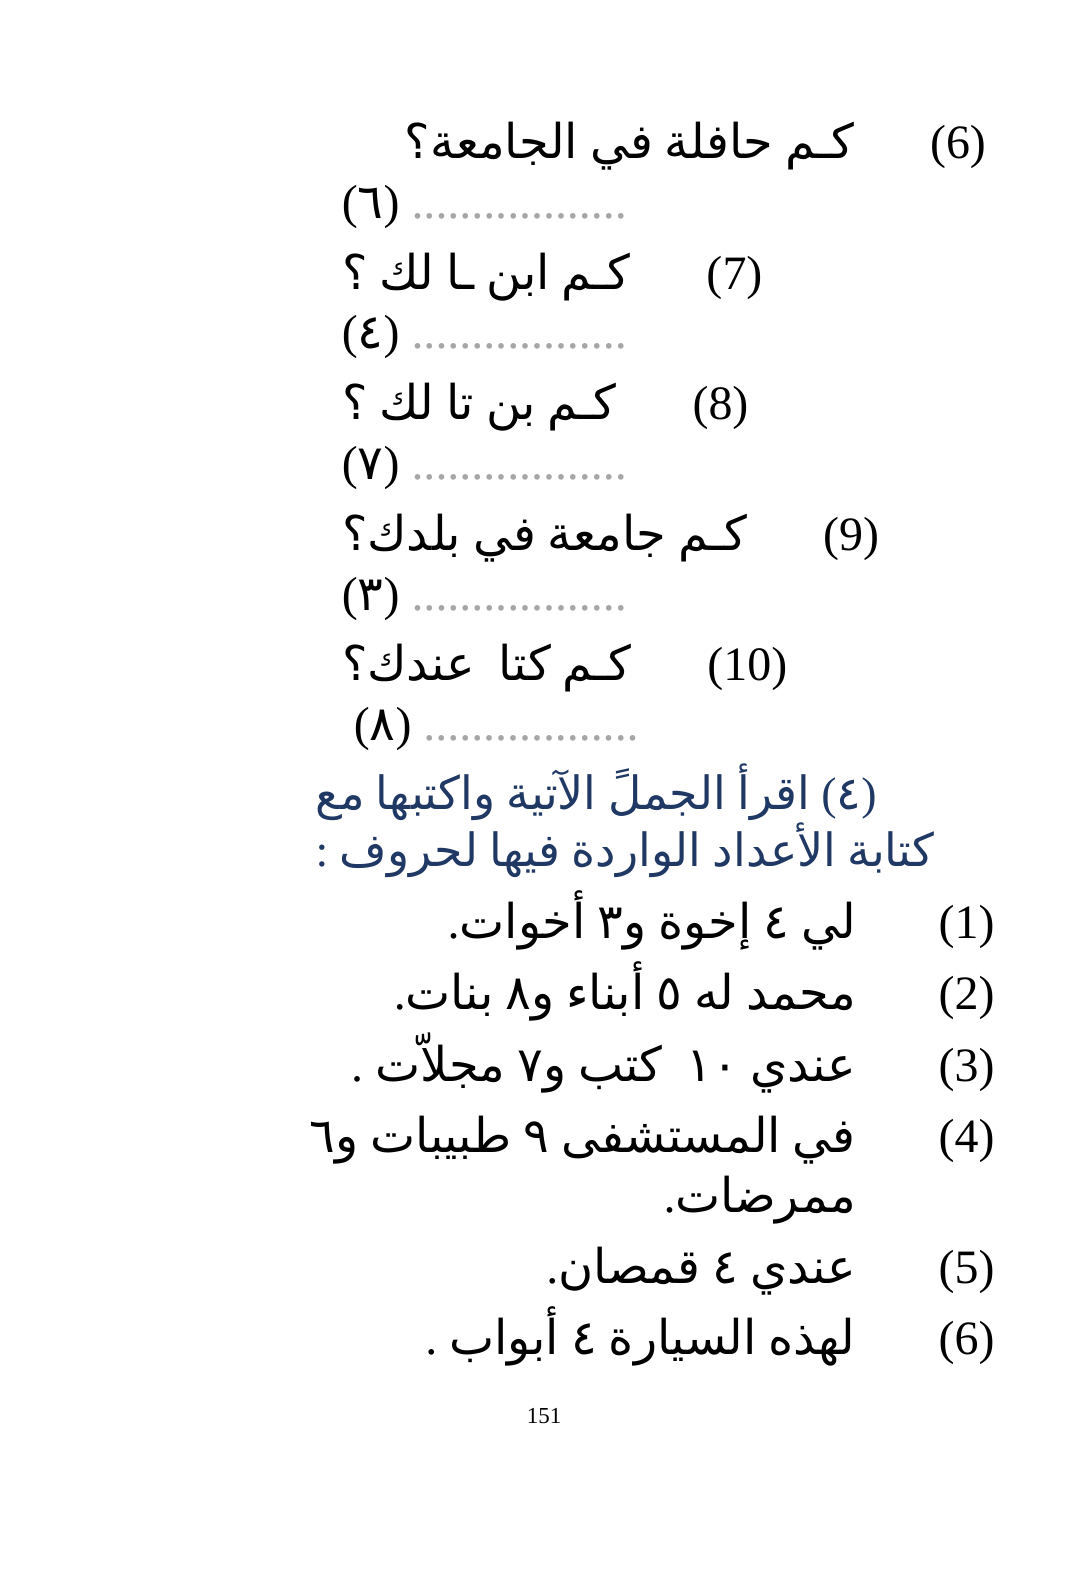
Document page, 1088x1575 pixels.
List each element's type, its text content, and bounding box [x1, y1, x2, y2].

list لهذه السيارة ٤ أبواب . [184, 1310, 938, 1365]
list كـم حافلة في الجامعة؟ .................. (٦) [330, 114, 938, 229]
list عندي ٤ قمصان. [184, 1238, 938, 1294]
list كـم كتا عندك؟ .................. (٨) [330, 636, 938, 751]
text (٤) اقرأ الجملً الآتية واكتبها مع كتابة الأعداد الواردة فيها لحروف : [304, 766, 938, 876]
list كـم جامعة في بلدك؟ .................. (٣) [330, 506, 938, 620]
list محمد له ٥ أبناء و٨ بنات. [184, 965, 938, 1020]
list كـم بن تا لك ؟ .................. (٧) [330, 375, 938, 489]
list في المستشفى ٩ طبيبات و٦ ممرضات. [184, 1108, 938, 1222]
list عندي ١٠ كتب و٧ مجلاّت . [184, 1036, 938, 1091]
list كـم ابن ـا لك ؟ .................. (٤) [330, 244, 938, 359]
list لي ٤ إخوة و٣ أخوات. [184, 894, 938, 949]
